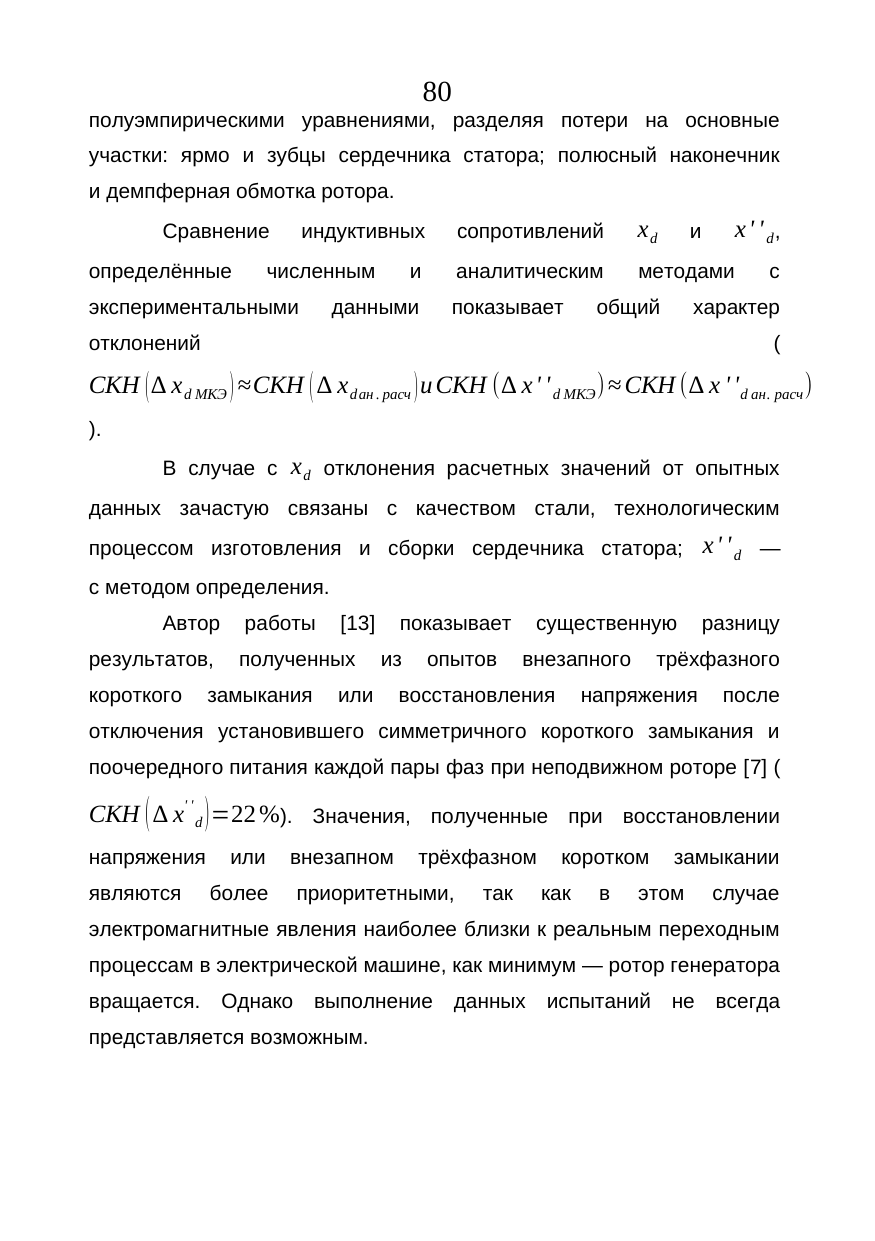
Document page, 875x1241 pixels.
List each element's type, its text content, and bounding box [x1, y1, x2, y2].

text Автор работы [13] показывает существенную разницу результатов, полученных из опытов внезапного трёхфазного короткого замыкания или восстановления напряжения после отключения установившего симметричного короткого замыкания и поочередного питания каждой пары фаз при неподвижном роторе [7] (). Значения, полученные при восстановлении напряжения или внезапном трёхфазном коротком замыкании являются более приоритетными, так как в этом случае электромагнитные явления наиболее близки к реальным переходным процессам в электрической машине, как минимум — ротор генератора вращается. Однако выполнение данных испытаний не всегда представляется возможным. [89, 611, 780, 1049]
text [89, 107, 780, 203]
text Сравнение индуктивных сопротивлений и , определённые численным и аналитическим методами с экспериментальными данными показывает общий характер отклонений (). [89, 215, 780, 441]
text В случае с отклонения расчетных значений от опытных данных зачастую связаны с качеством стали, технологическим процессом изготовления и сборки сердечника статора; — с методом определения. [89, 453, 780, 599]
